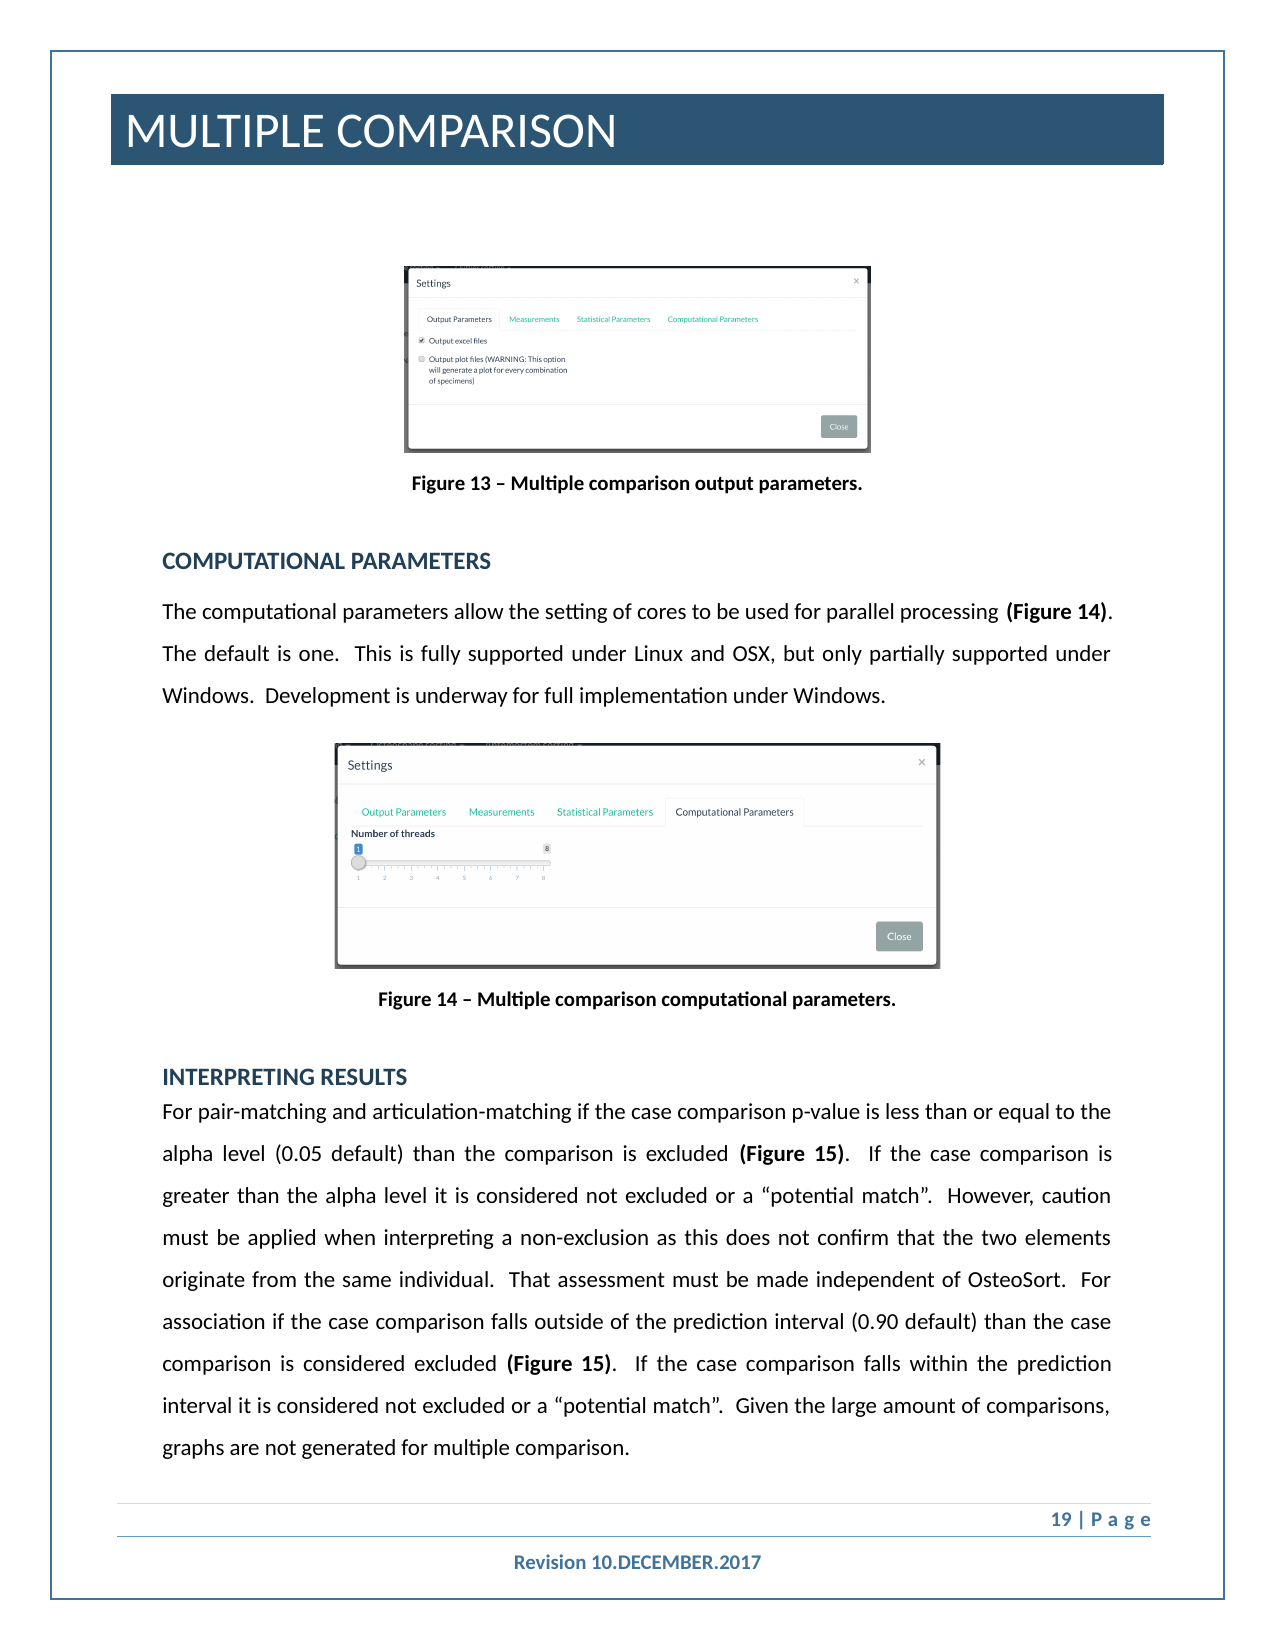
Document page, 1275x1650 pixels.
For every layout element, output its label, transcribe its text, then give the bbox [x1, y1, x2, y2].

table_header [322, 263, 953, 466]
picture [404, 266, 871, 453]
text For pair-matching and articulation-matching if the case comparison p-value is less than or equal to the alpha level (0.05 default) than the comparison is excluded (Figure 15). If the case comparison is greater than the alpha level it is considered not excluded or a “potential match”. However, caution must be applied when interpreting a non-exclusion as this does not confirm that the two elements originate from the same individual. That assessment must be made independent of OsteoSort. For association if the case comparison falls outside of the prediction interval (0.90 default) than the case comparison is considered excluded (Figure 15). If the case comparison falls within the prediction interval it is considered not excluded or a “potential match”. Given the large amount of comparisons, graphs are not generated for multiple comparison. [162, 1097, 1113, 1461]
table_cell Figure 13 – Multiple comparison output parameters. [322, 466, 953, 507]
subtitle interpreting results [162, 1061, 1113, 1091]
picture [334, 743, 941, 969]
table_cell Figure 14 – Multiple comparison computational parameters. [162, 982, 1113, 1023]
text The computational parameters allow the setting of cores to be used for parallel processing (Figure 14). The default is one. This is fully supported under Linux and OSX, but only partially supported under Windows. Development is underway for full implementation under Windows. [162, 597, 1113, 709]
table_header [162, 739, 1113, 982]
subtitle computational parameters [162, 545, 1113, 575]
